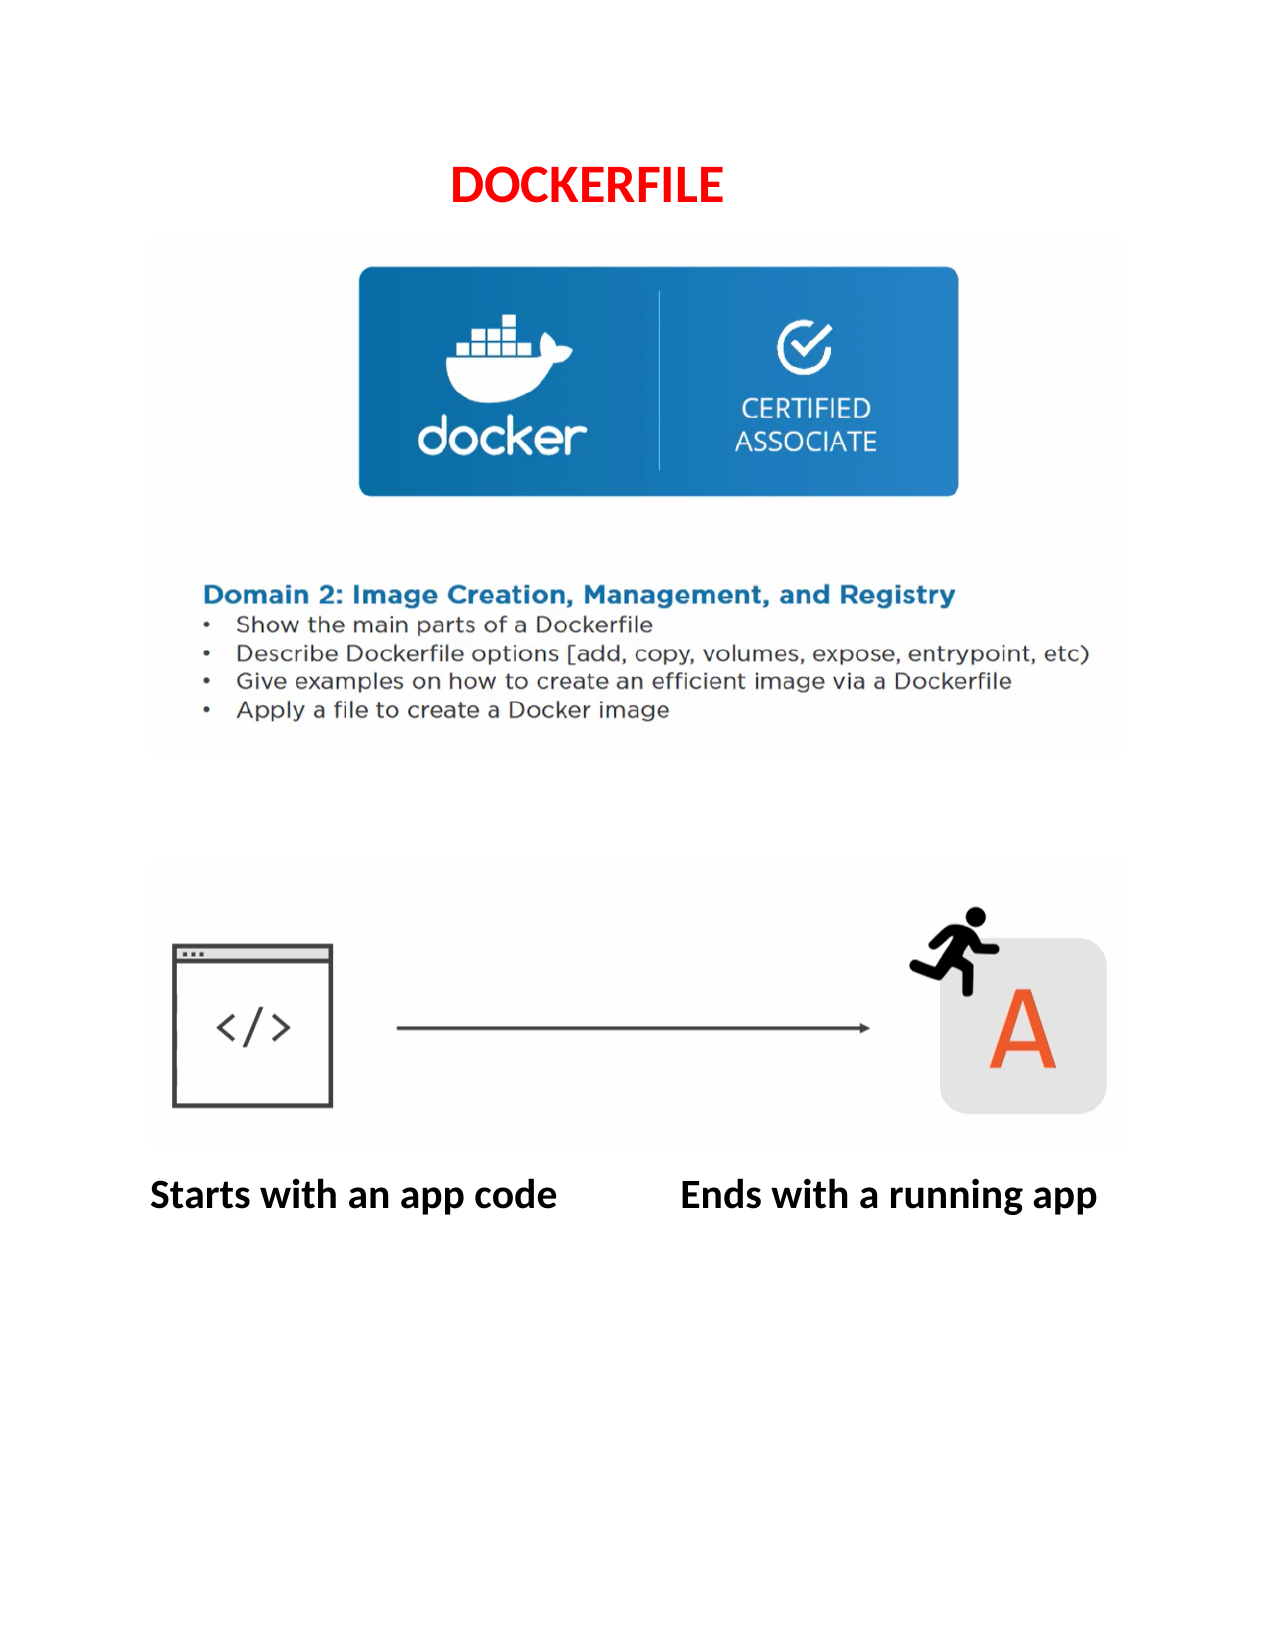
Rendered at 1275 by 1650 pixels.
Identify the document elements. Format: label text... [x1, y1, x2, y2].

picture [150, 238, 1125, 754]
text Starts with an app code Ends with a running app [150, 1168, 1125, 1219]
text DOCKERFILE [150, 150, 1125, 216]
picture [150, 860, 1125, 1150]
